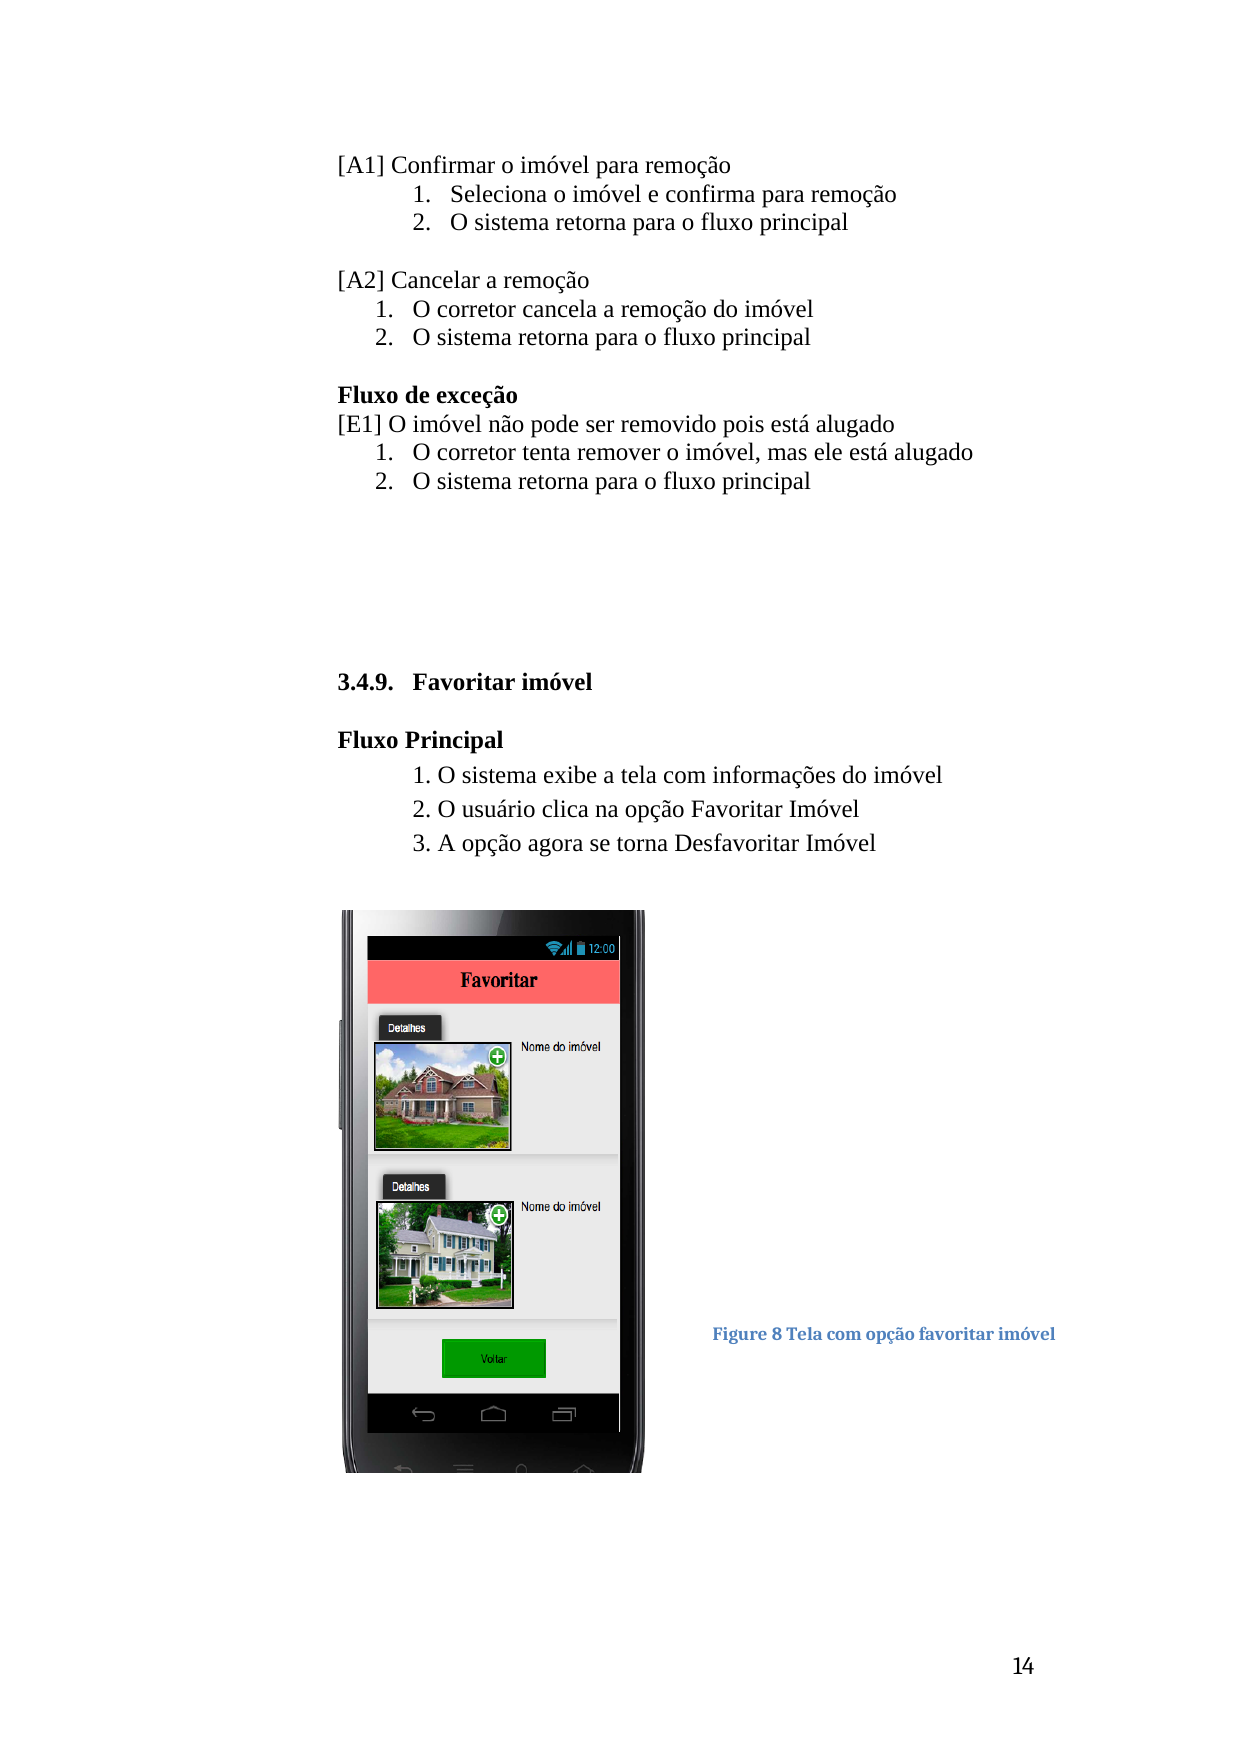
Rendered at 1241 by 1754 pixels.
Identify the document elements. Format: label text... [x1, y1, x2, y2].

list O sistema retorna para o fluxo principal [412, 207, 1034, 236]
list O corretor cancela a remoção do imóvel [375, 294, 1034, 322]
text 2. O usuário clica na opção Favoritar Imóvel [412, 794, 1034, 823]
list O sistema retorna para o fluxo principal [375, 466, 1034, 495]
list O corretor tenta remover o imóvel, mas ele está alugado [375, 437, 1034, 466]
text [A1] Confirmar o imóvel para remoção [337, 150, 1034, 179]
list O sistema retorna para o fluxo principal [375, 322, 1034, 351]
text [A2] Cancelar a remoção [337, 265, 1034, 294]
picture [150, 910, 833, 1473]
text 3. A opção agora se torna Desfavoritar Imóvel [412, 828, 1034, 857]
text 1. O sistema exibe a tela com informações do imóvel [412, 761, 1034, 789]
text Fluxo de exceção [337, 380, 1034, 409]
text [E1] O imóvel não pode ser removido pois está alugado [337, 409, 1034, 437]
text 1. Seleciona o imóvel e confirma para remoção [337, 179, 1034, 207]
list Favoritar imóvel [337, 667, 1034, 696]
text Fluxo Principal [337, 725, 1034, 754]
